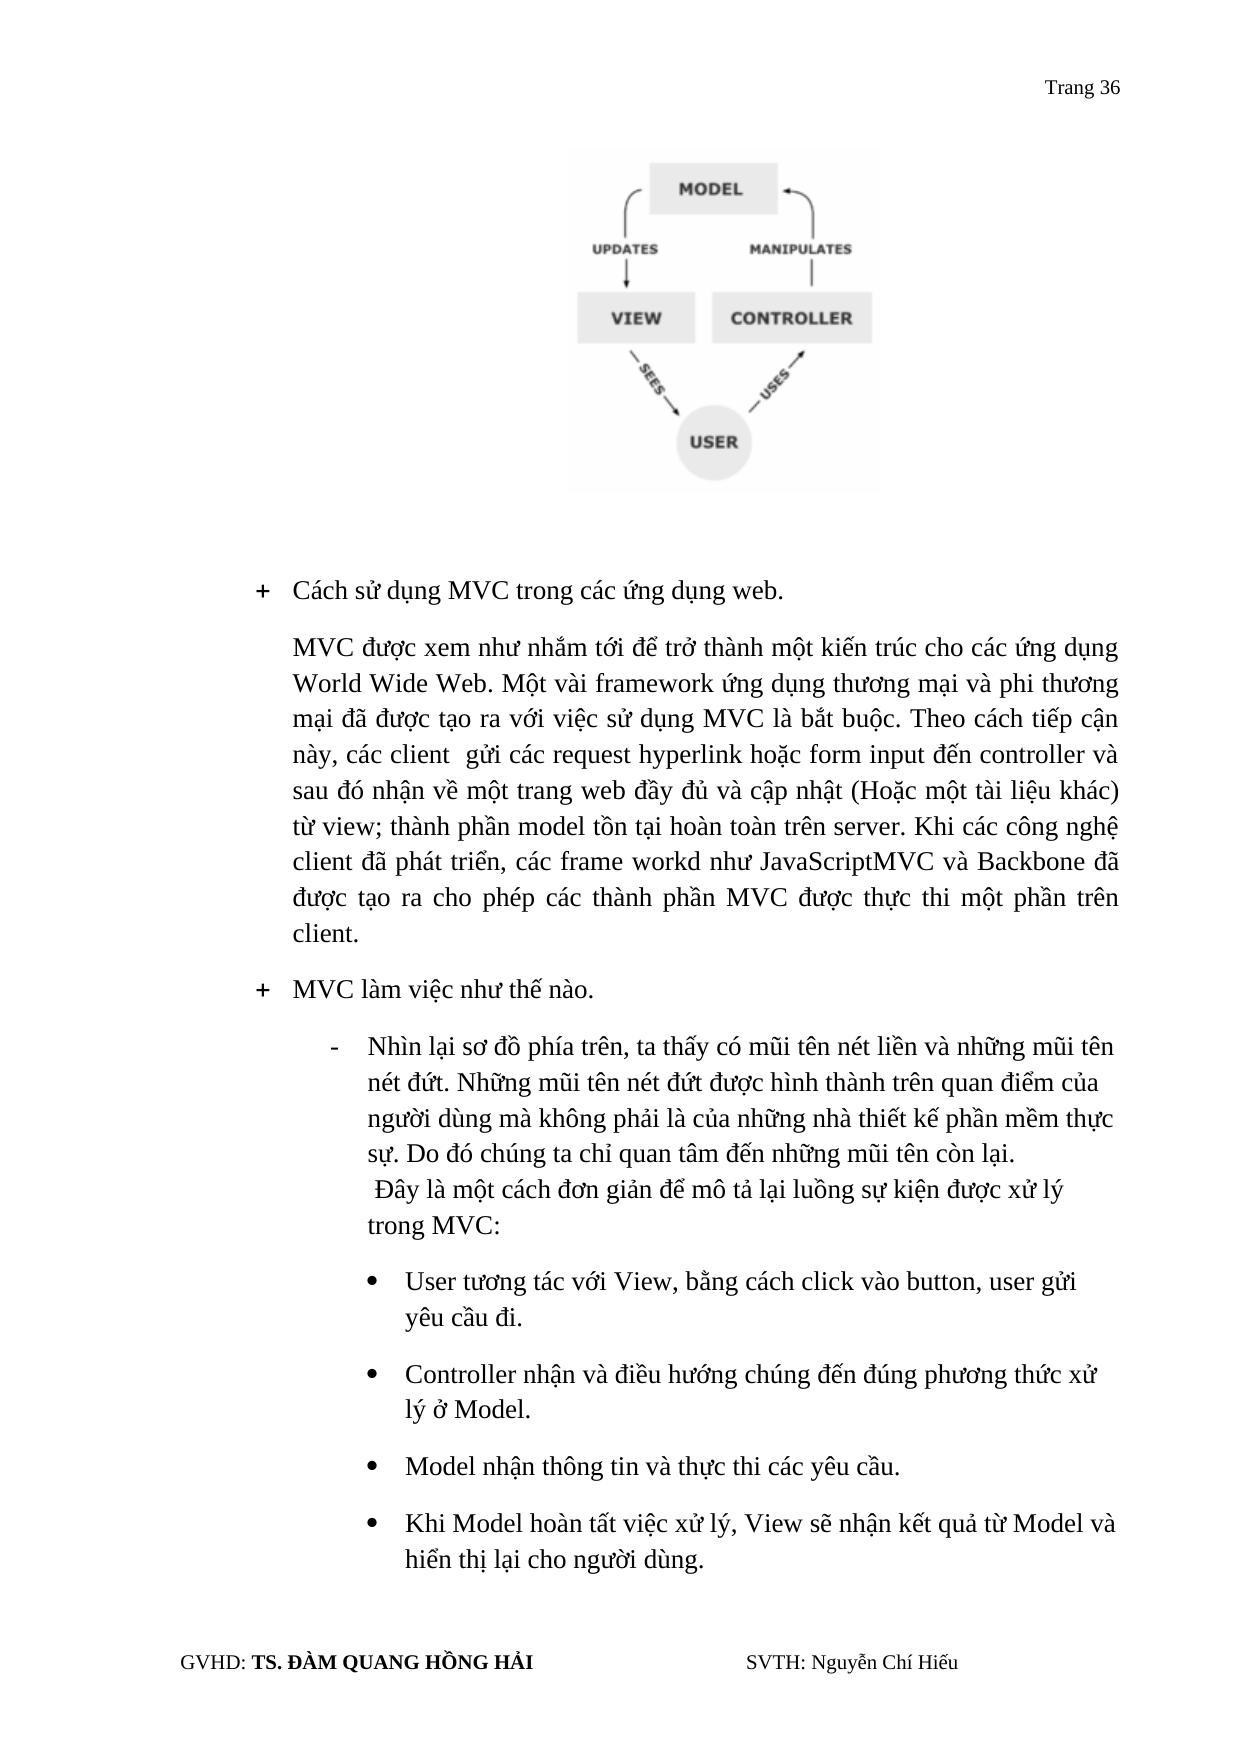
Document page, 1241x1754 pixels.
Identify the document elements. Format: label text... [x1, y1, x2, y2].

text MVC được xem như nhắm tới để trở thành một kiến trúc cho các ứng dụng World Wide Web. Một vài framework ứng dụng thương mại và phi thương mại đã được tạo ra với việc sử dụng MVC là bắt buộc. Theo cách tiếp cận này, các client gửi các request hyperlink hoặc form input đến controller và sau đó nhận về một trang web đầy đủ và cập nhật (Hoặc một tài liệu khác) từ view; thành phần model tồn tại hoàn toàn trên server. Khi các công nghệ client đã phát triển, các frame workd như JavaScriptMVC và Backbone đã được tạo ra cho phép các thành phần MVC được thực thi một phần trên client. [292, 631, 1120, 948]
list User tương tác với View, bằng cách click vào button, user gửi yêu cầu đi. [367, 1265, 1120, 1332]
list MVC làm việc như thế nào. [255, 973, 1120, 1005]
list Nhìn lại sơ đồ phía trên, ta thấy có mũi tên nét liền và những mũi tên nét đứt. Những mũi tên nét đứt được hình thành trên quan điểm của người dùng mà không phải là của những nhà thiết kế phần mềm thực sự. Do đó chúng ta chỉ quan tâm đến những mũi tên còn lại. Đây là một cách đơn giản để mô tả lại luồng sự kiện được xử lý trong MVC: [330, 1030, 1120, 1240]
picture [568, 149, 882, 493]
list Khi Model hoàn tất việc xử lý, View sẽ nhận kết quả từ Model và hiển thị lại cho người dùng. [367, 1507, 1120, 1574]
list Controller nhận và điều hướng chúng đến đúng phương thức xử lý ở Model. [367, 1358, 1120, 1425]
list Cách sử dụng MVC trong các ứng dụng web. [255, 574, 1120, 606]
list Model nhận thông tin và thực thi các yêu cầu. [367, 1450, 1120, 1481]
